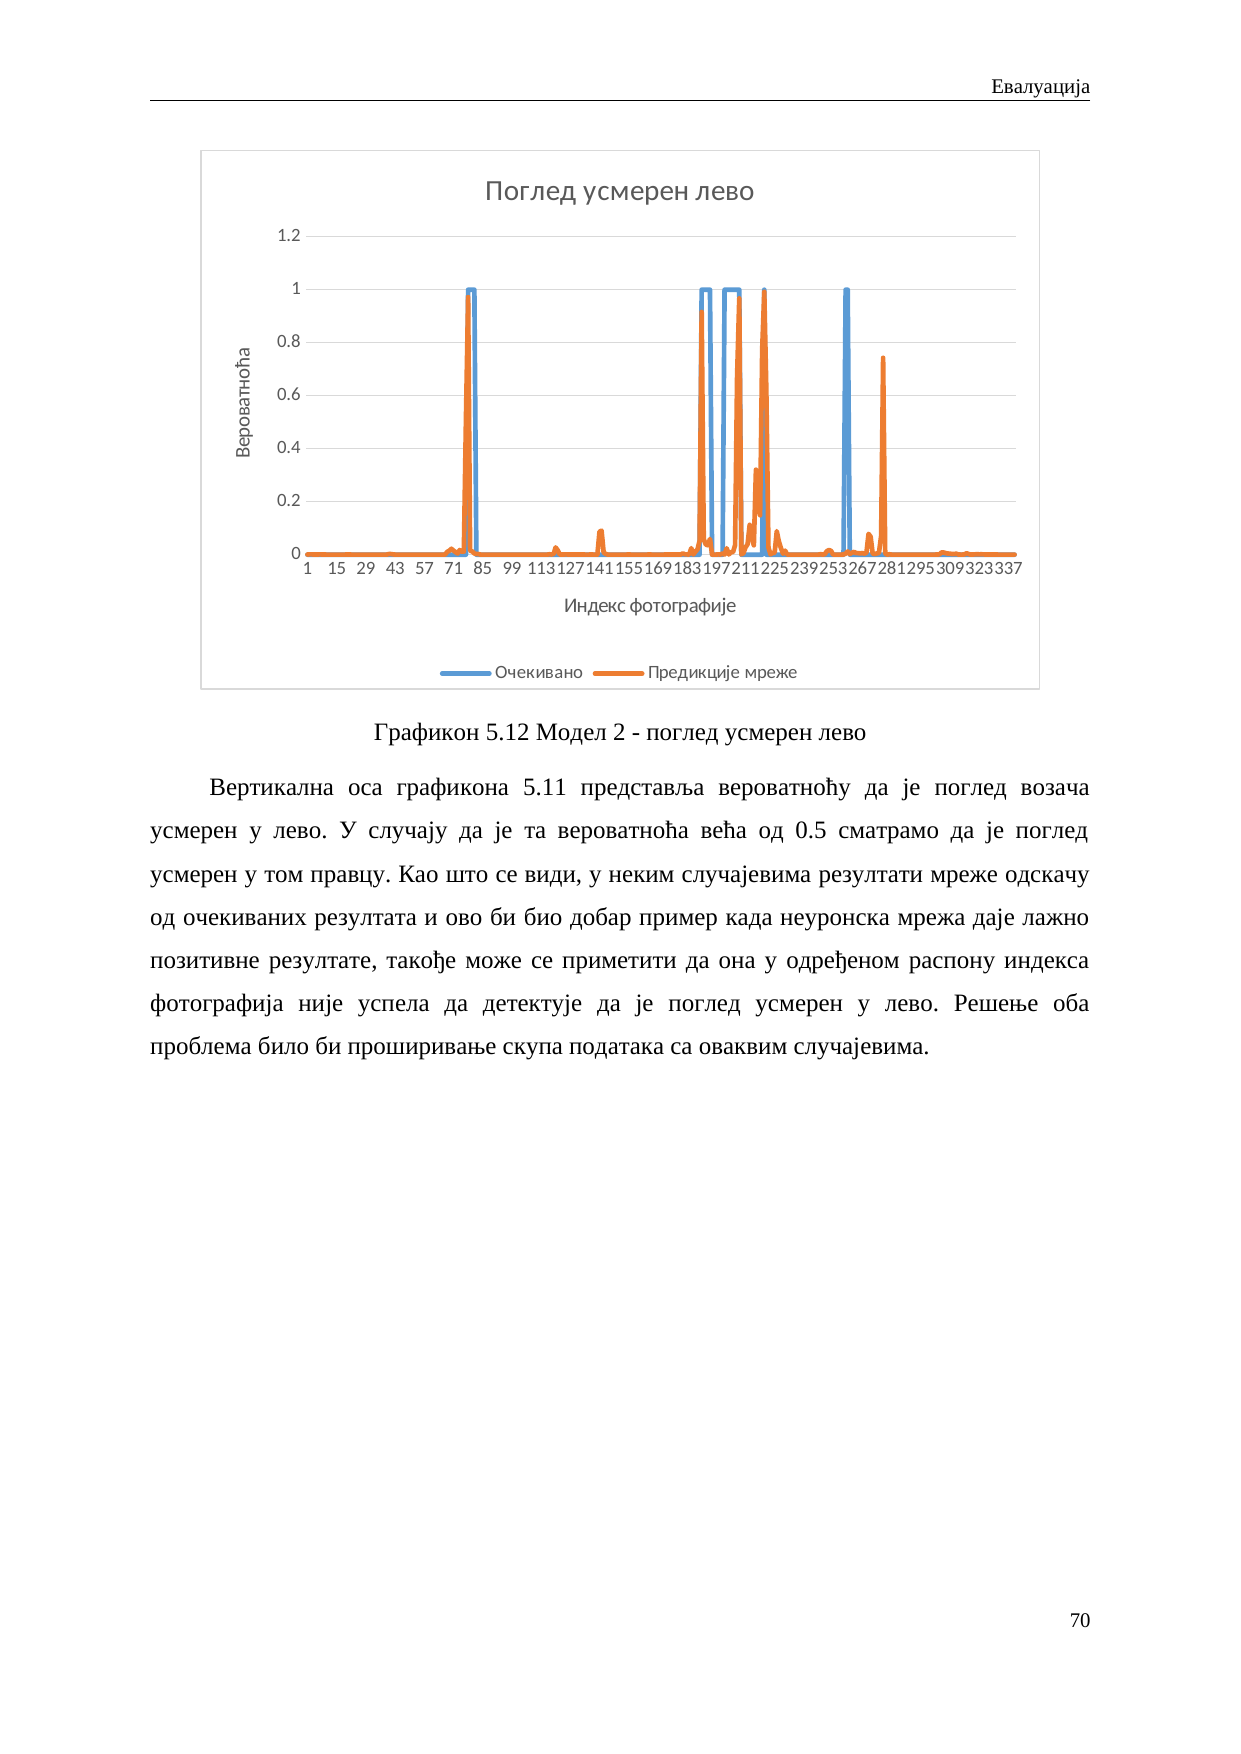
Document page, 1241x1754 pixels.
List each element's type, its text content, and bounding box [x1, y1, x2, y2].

text Вертикална оса графикона 5.11 представља вероватноћу да је поглед возача усмерен у лево. У случају да је та вероватноћа већа од 0.5 сматрамо да је поглед усмерен у том правцу. Као што се види, у неким случајевима резултати мреже одскачу од очекиваних резултата и ово би био добар пример када неуронска мрежа даје лажно позитивне резултате, такође може се приметити да она у одређеном распону индекса фотографија није успела да детектује да је поглед усмерен у лево. Решење оба проблема било би проширивање скупа података са оваквим случајевима. [150, 772, 1090, 1060]
